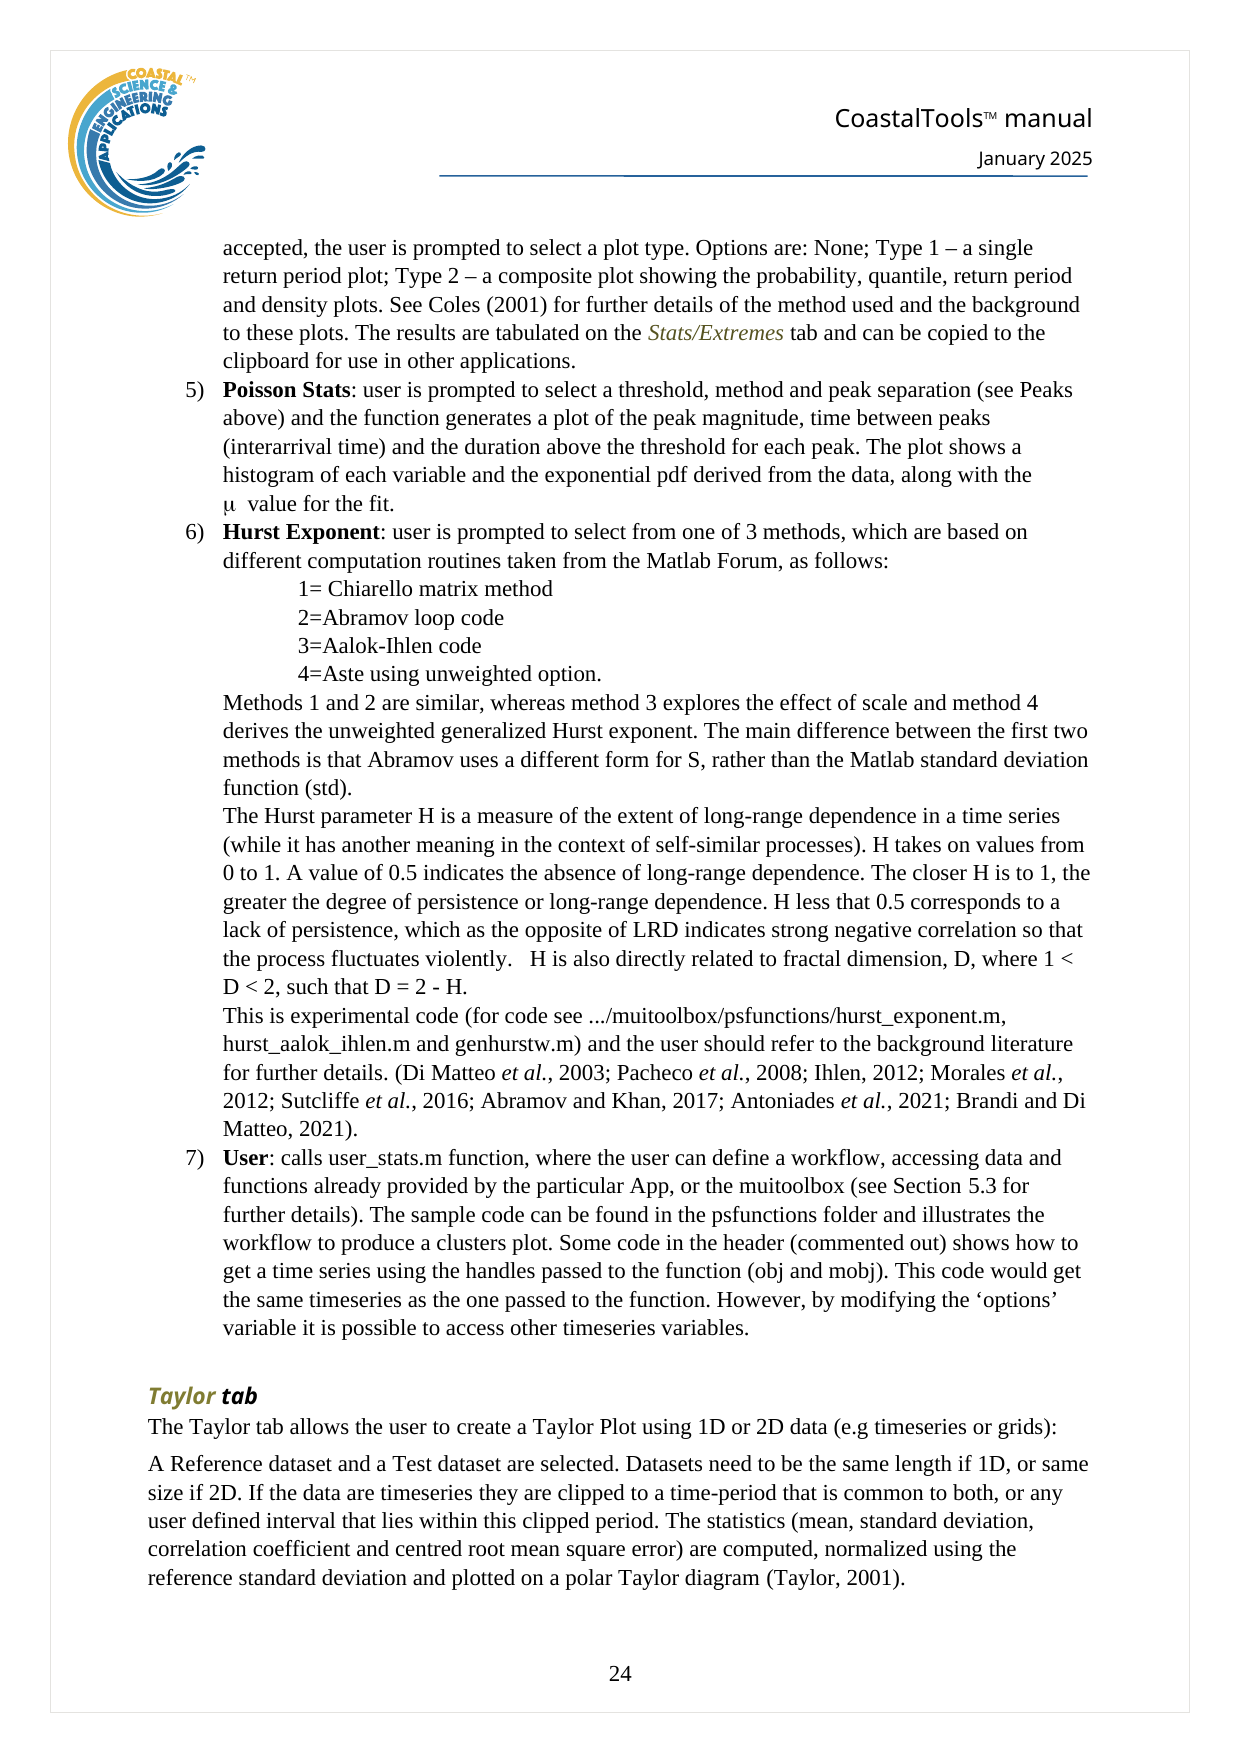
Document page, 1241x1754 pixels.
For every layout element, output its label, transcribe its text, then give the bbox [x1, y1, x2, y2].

list Poisson Stats: user is prompted to select a threshold, method and peak separation (see Peaks above) and the function generates a plot of the peak magnitude, time between peaks (interarrival time) and the duration above the threshold for each peak. The plot shows a histogram of each variable and the exponential pdf derived from the data, along with the value for the fit. [185, 376, 1093, 516]
text Methods 1 and 2 are similar, whereas method 3 explores the effect of scale and method 4 derives the unweighted generalized Hurst exponent. The main difference between the first two methods is that Abramov uses a different form for S, rather than the Matlab standard deviation function (std). [223, 689, 1093, 801]
text A Reference dataset and a Test dataset are selected. Datasets need to be the same length if 1D, or same size if 2D. If the data are timeseries they are clipped to a time-period that is common to both, or any user defined interval that lies within this clipped period. The statistics (mean, standard deviation, correlation coefficient and centred root mean square error) are computed, normalized using the reference standard deviation and plotted on a polar Taylor diagram (Taylor, 2001). [148, 1450, 1093, 1590]
list User: calls user_stats.m function, where the user can define a workflow, accessing data and functions already provided by the particular App, or the muitoolbox (see Section 5.3 for further details). The sample code can be found in the psfunctions folder and illustrates the workflow to produce a clusters plot. Some code in the header (commented out) shows how to get a time series using the handles passed to the function (obj and mobj). This code would get the same timeseries as the one passed to the function. However, by modifying the ‘options’ variable it is possible to access other timeseries variables. [185, 1144, 1093, 1341]
text This is experimental code (for code see .../muitoolbox/psfunctions/hurst_exponent.m, hurst_aalok_ihlen.m and genhurstw.m) and the user should refer to the background literature for further details. (Di Matteo et al., 2003; Pacheco et al., 2008; Ihlen, 2012; Morales et al., 2012; Sutcliffe et al., 2016; Abramov and Khan, 2017; Antoniades et al., 2021; Brandi and Di Matteo, 2021). [223, 1002, 1093, 1142]
text The Taylor tab allows the user to create a Taylor Plot using 1D or 2D data (e.g timeseries or grids): [148, 1413, 1093, 1440]
list Hurst Exponent: user is prompted to select from one of 3 methods, which are based on different computation routines taken from the Matlab Forum, as follows: [185, 518, 1093, 573]
text The Hurst parameter H is a measure of the extent of long-range dependence in a time series (while it has another meaning in the context of self-similar processes). H takes on values from 0 to 1. A value of 0.5 indicates the absence of long-range dependence. The closer H is to 1, the greater the degree of persistence or long-range dependence. H less that 0.5 corresponds to a lack of persistence, which as the opposite of LRD indicates strong negative correlation so that the process fluctuates violently. H is also directly related to fractal dimension, D, where 1 < D < 2, such that D = 2 - H. [223, 803, 1093, 999]
text Taylor tab [148, 1380, 1093, 1411]
text 2=Abramov loop code [298, 603, 1093, 630]
text 4=Aste using unweighted option. [298, 660, 1093, 687]
text 3=Aalok-Ihlen code [298, 632, 1093, 658]
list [185, 234, 1093, 374]
text 1= Chiarello matrix method [298, 575, 1093, 601]
